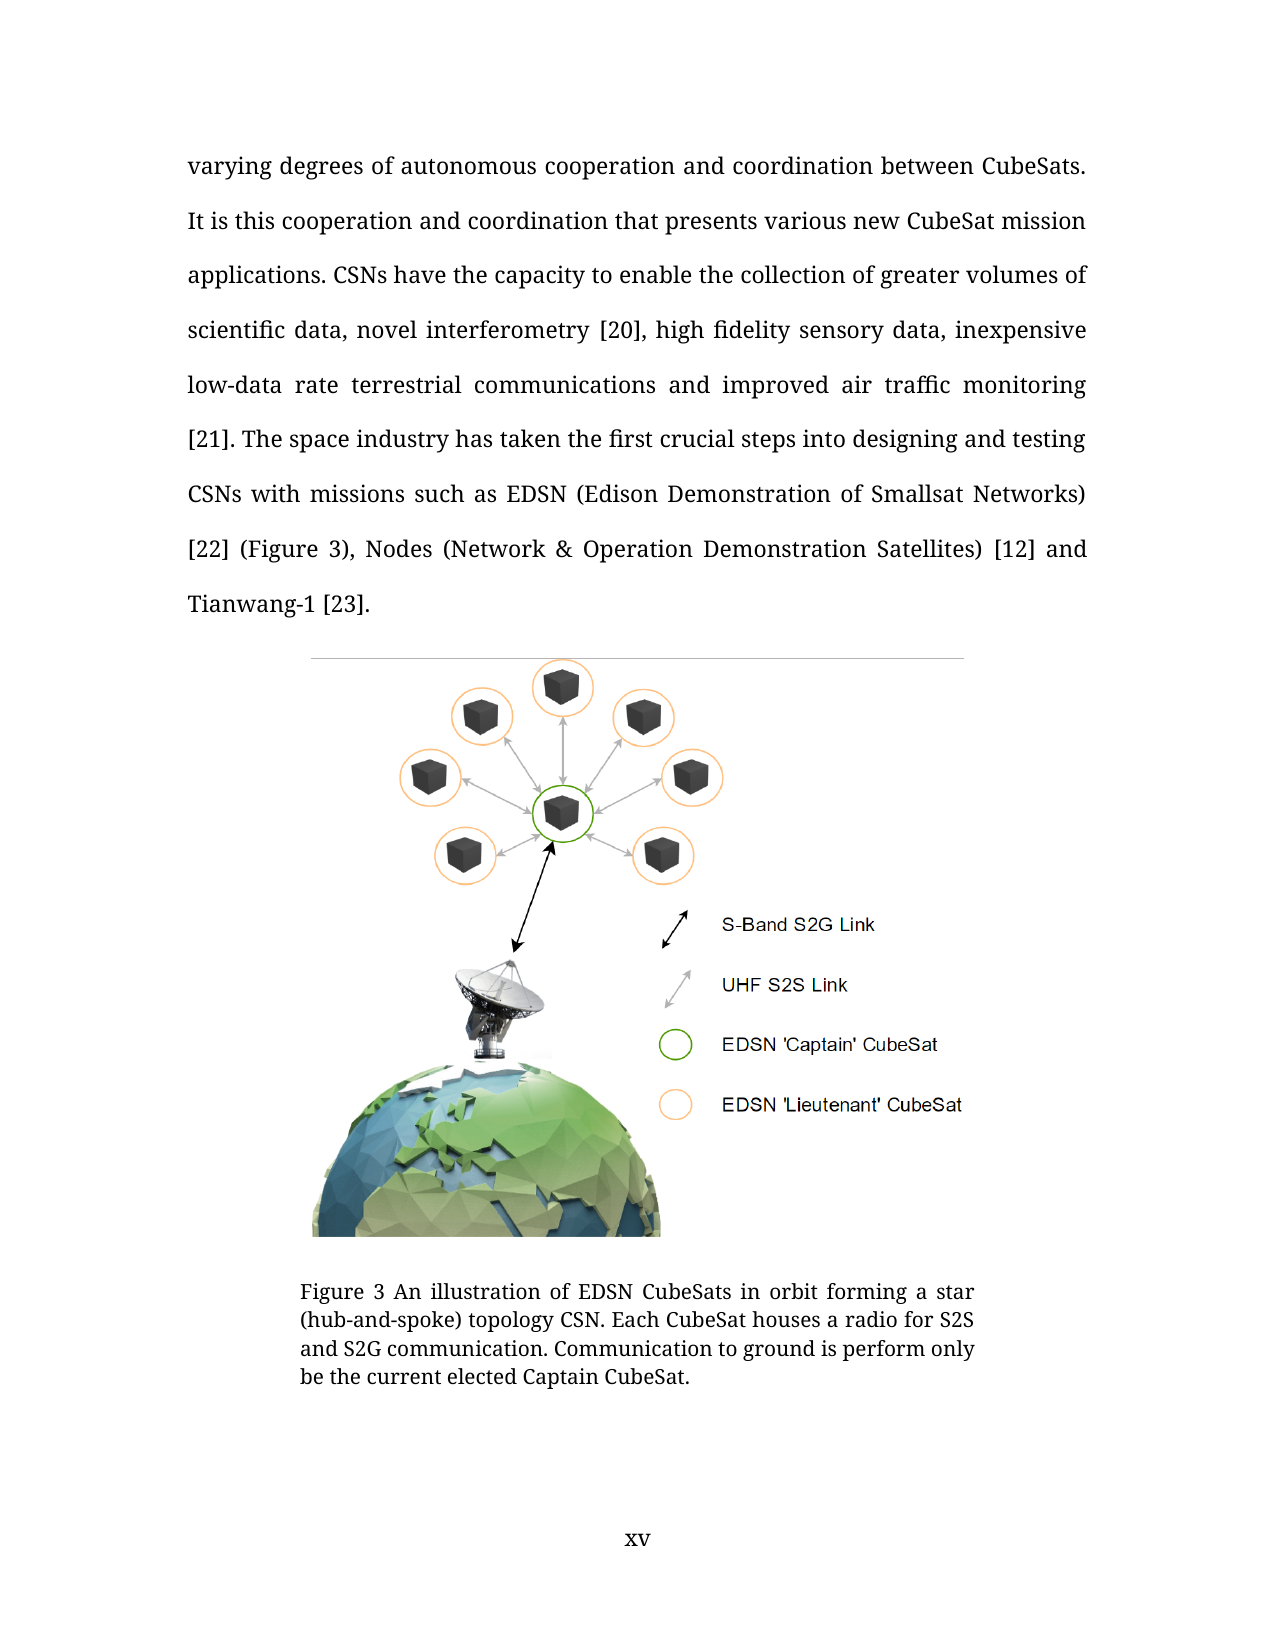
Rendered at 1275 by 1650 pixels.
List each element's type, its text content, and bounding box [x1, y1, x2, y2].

picture [310, 658, 965, 1237]
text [187, 150, 1087, 619]
text Figure 3 An illustration of EDSN CubeSats in orbit forming a star (hub-and-spoke) topology CSN. Each CubeSat houses a radio for S2S and S2G communication. Communication to ground is perform only be the current elected Captain CubeSat. [300, 1277, 975, 1391]
